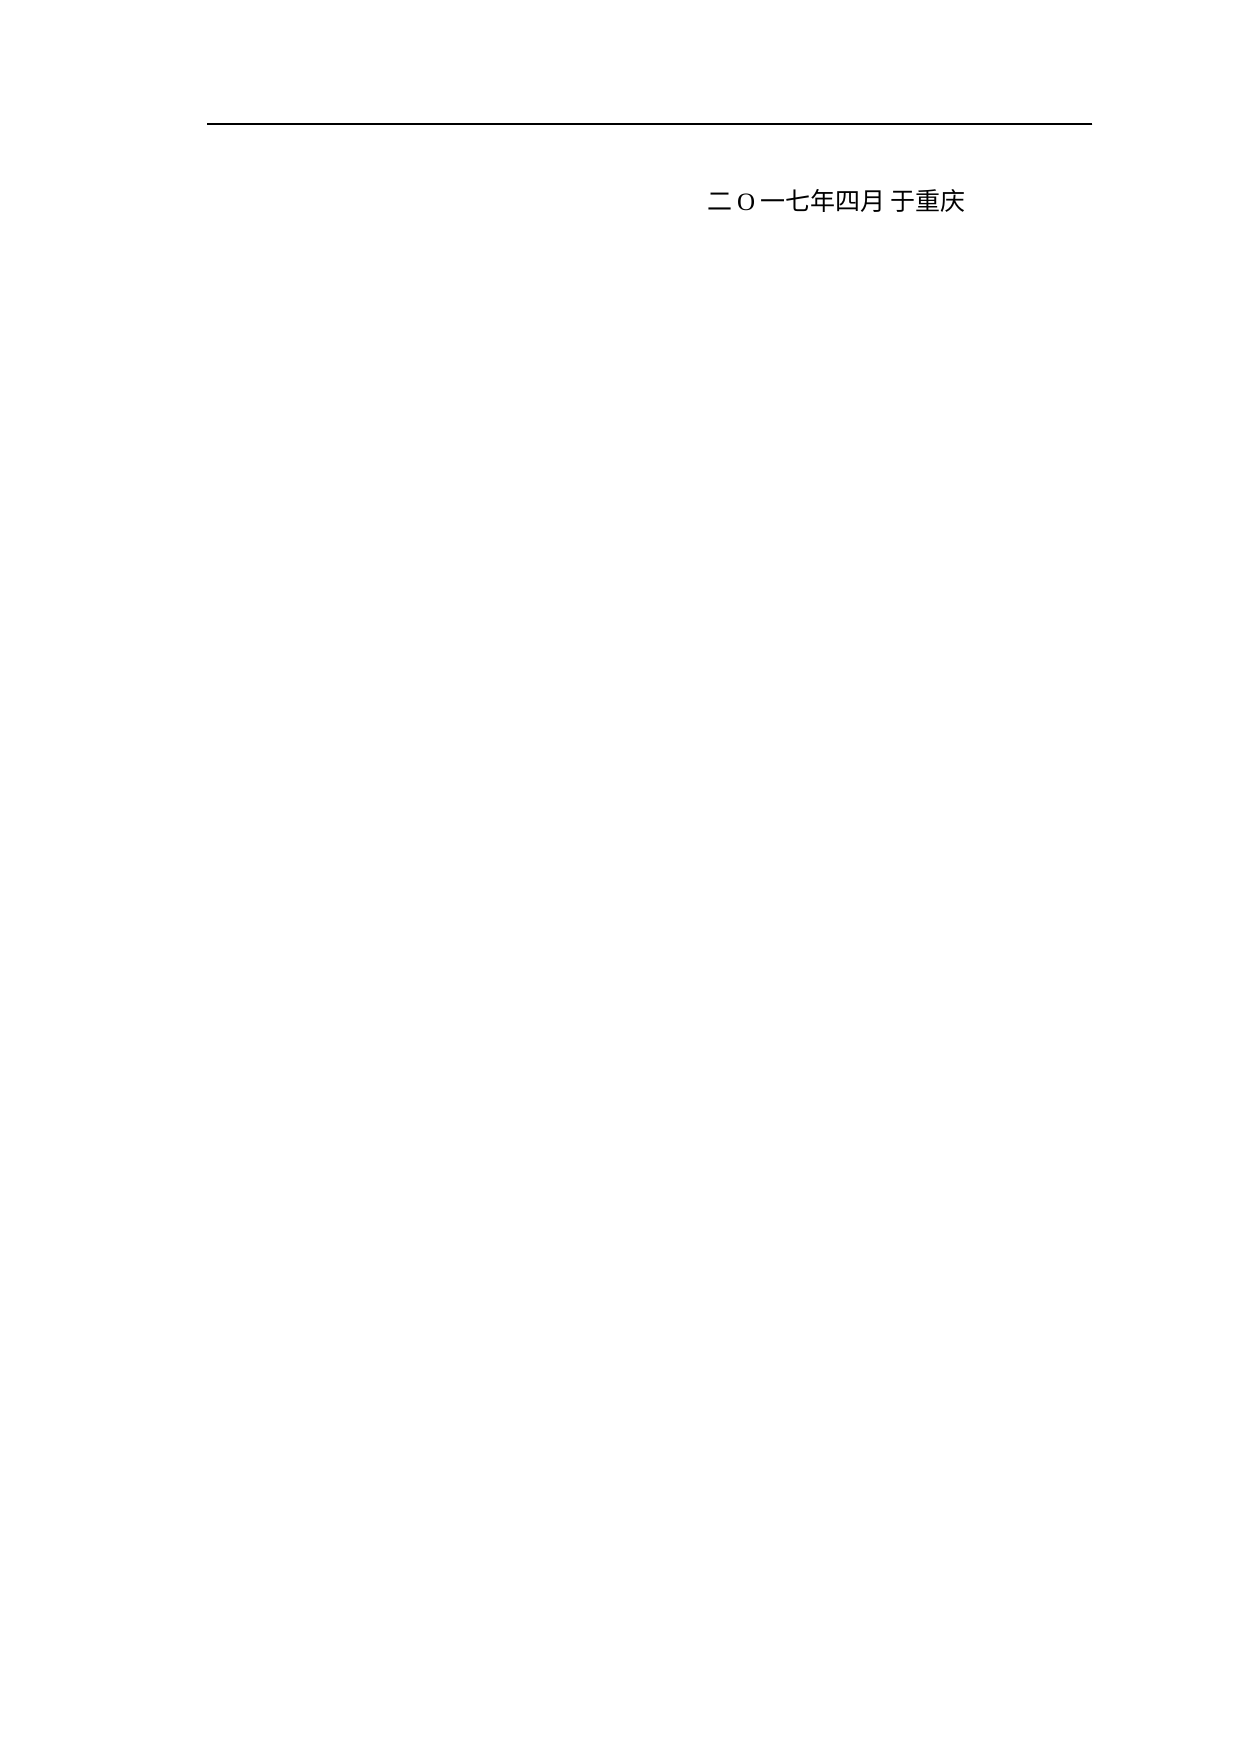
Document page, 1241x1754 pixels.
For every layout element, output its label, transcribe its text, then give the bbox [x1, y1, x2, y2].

text 二O一七年四月 于重庆 [207, 177, 1092, 219]
